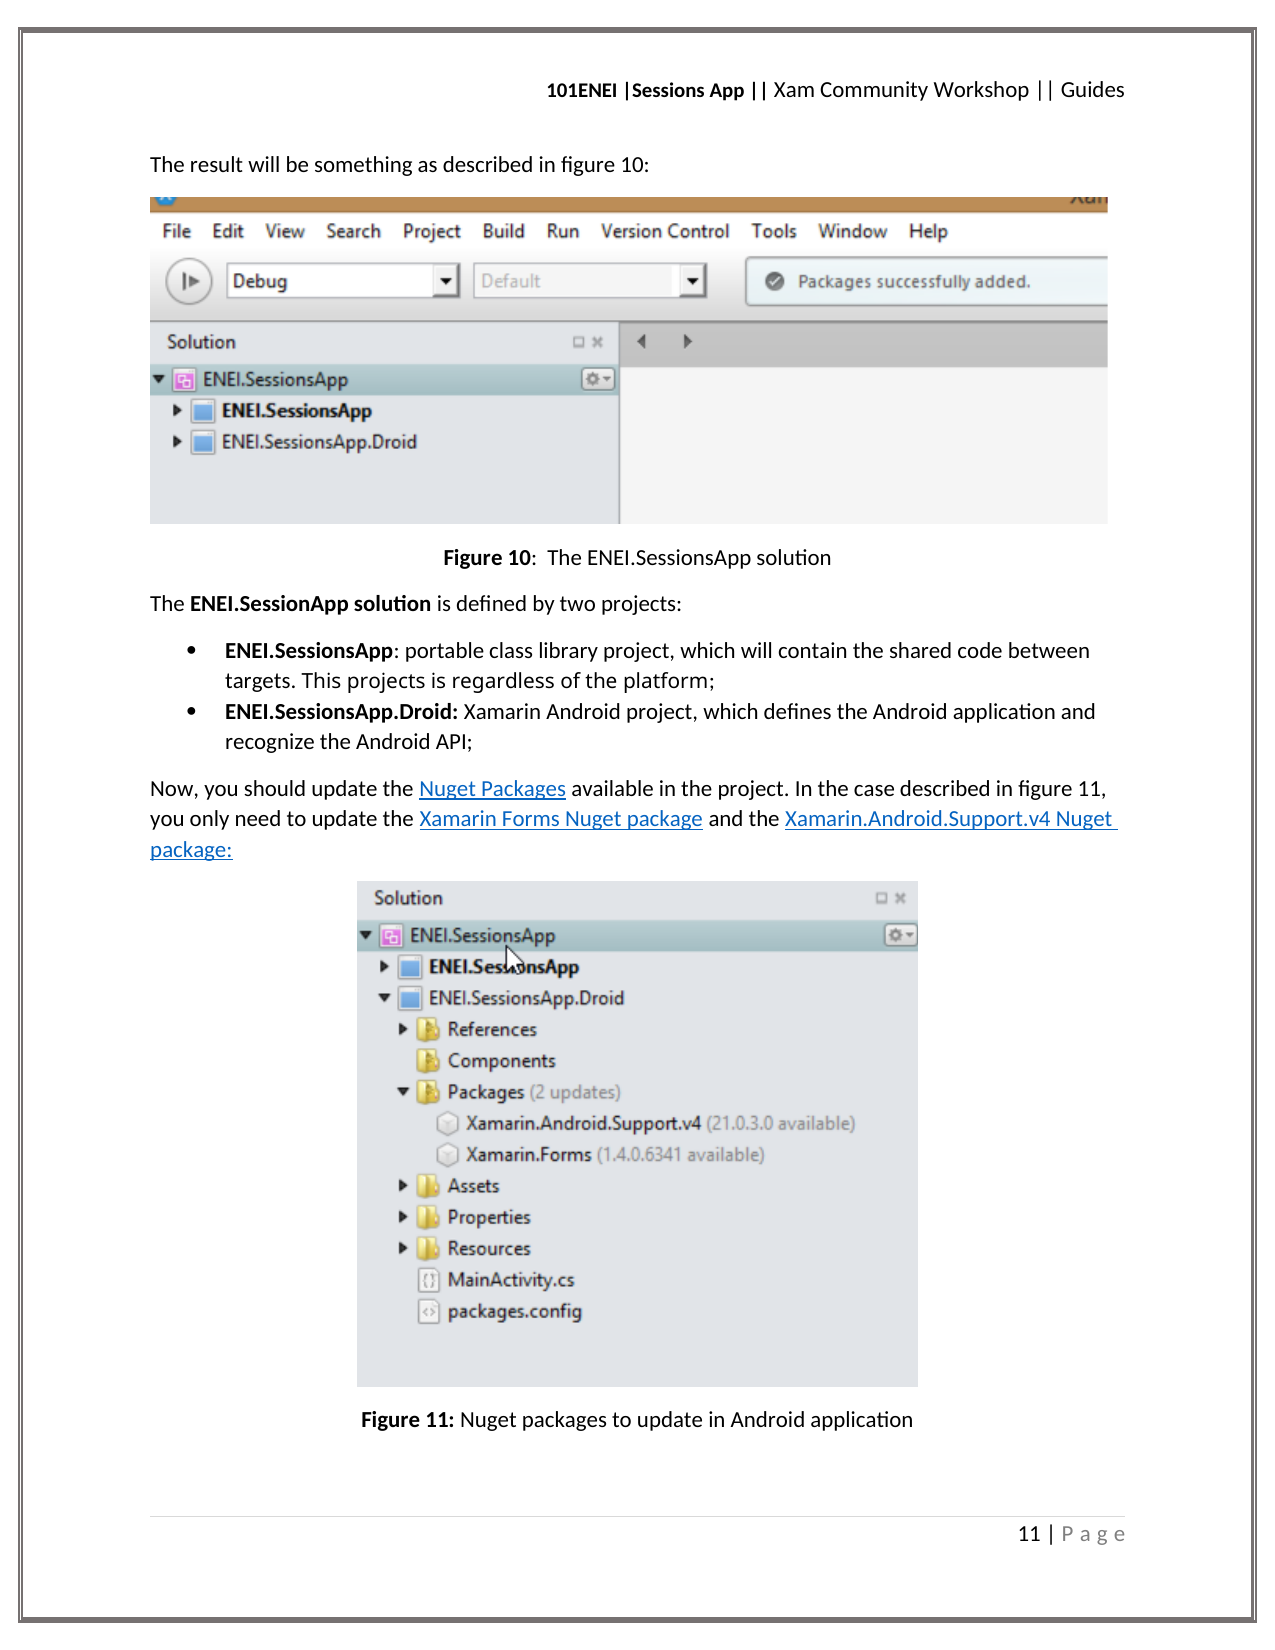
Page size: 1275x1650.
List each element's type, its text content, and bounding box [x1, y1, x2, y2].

picture [150, 197, 1108, 524]
list ENEI.SessionsApp: portable class library project, which will contain the shared code between targets. This projects is regardless of the platform; [187, 636, 1125, 695]
text Figure 11: Nuget packages to update in Android application [150, 1405, 1125, 1433]
text Figure 10: The ENEI.SessionsApp solution [150, 543, 1125, 571]
text The result will be something as described in figure 10: [150, 150, 1125, 178]
text Now, you should update the Nuget Packages available in the project. In the case described in figure 11, you only need to update the Xamarin Forms Nuget package and the Xamarin.Android.Support.v4 Nuget package: [150, 774, 1125, 863]
list ENEI.SessionsApp.Droid: Xamarin Android project, which defines the Android application and recognize the Android API; [187, 697, 1125, 756]
picture [357, 881, 918, 1387]
text The ENEI.SessionApp solution is defined by two projects: [150, 589, 1125, 618]
